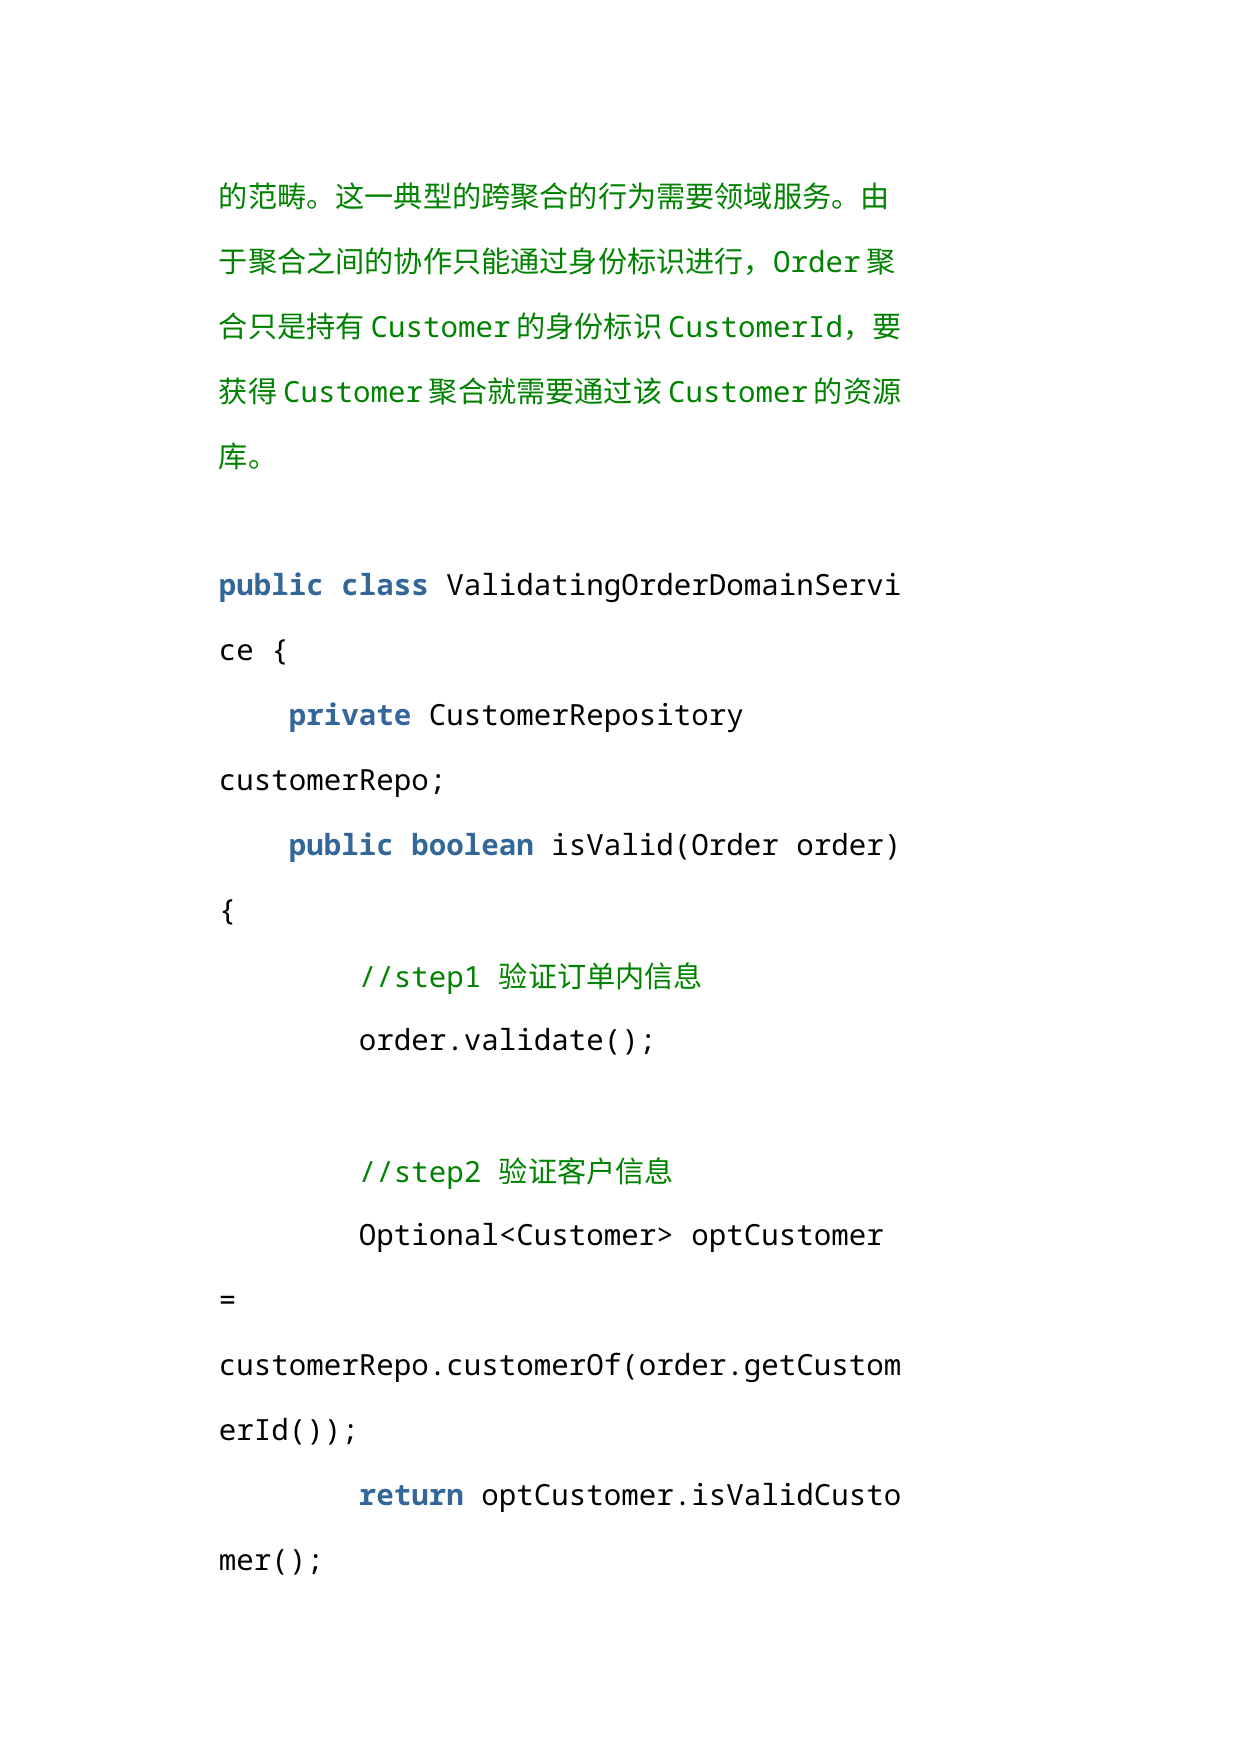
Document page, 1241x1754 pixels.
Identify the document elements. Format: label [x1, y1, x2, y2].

table_header [188, 162, 907, 1592]
